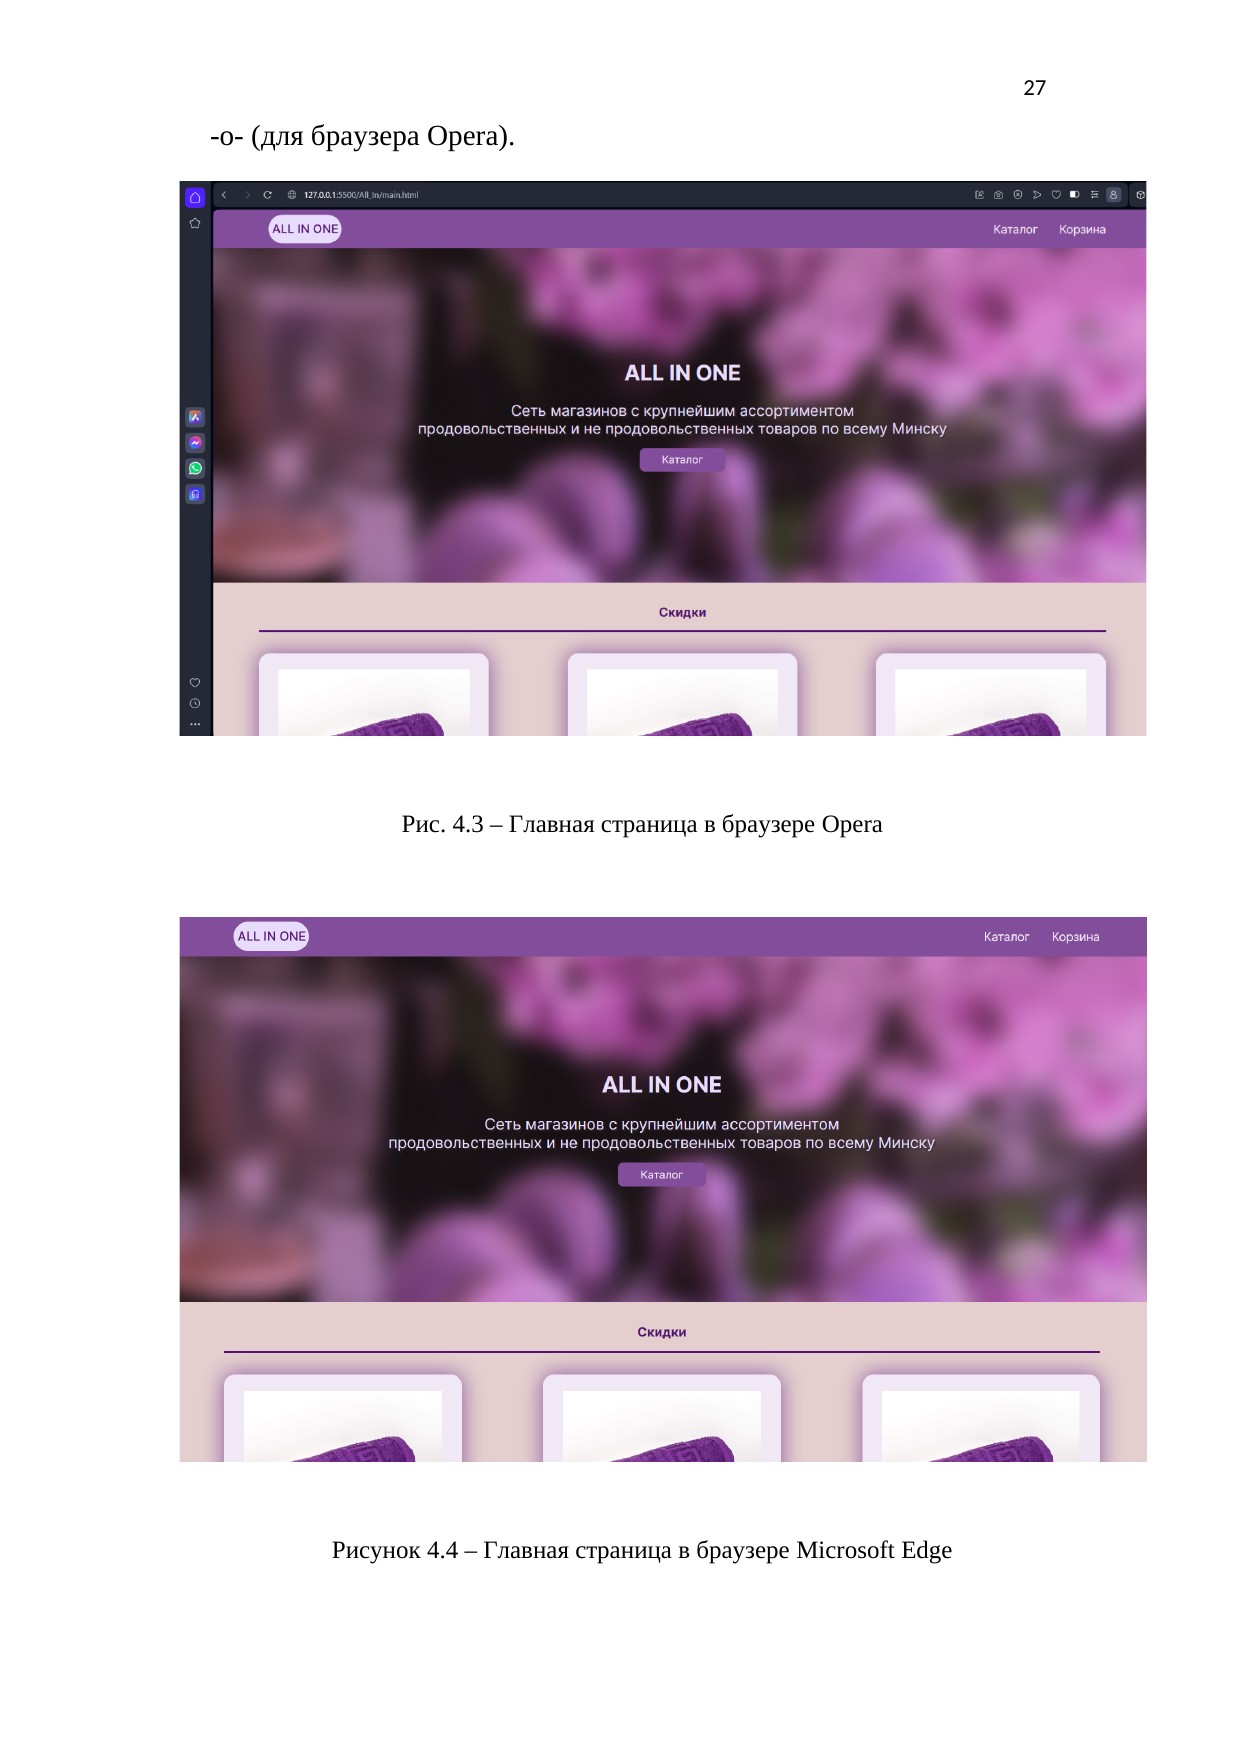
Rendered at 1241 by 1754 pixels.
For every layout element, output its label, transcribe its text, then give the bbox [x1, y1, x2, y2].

text Рисунок 4.4 – Главная страница в браузере Microsoft Edge [136, 1535, 1104, 1564]
picture [179, 181, 1147, 736]
text Риc. 4.3 – Главная страница в браузере Opera [136, 809, 1104, 838]
text -o- (для браузера Opera). [136, 118, 1104, 152]
picture [179, 917, 1148, 1462]
